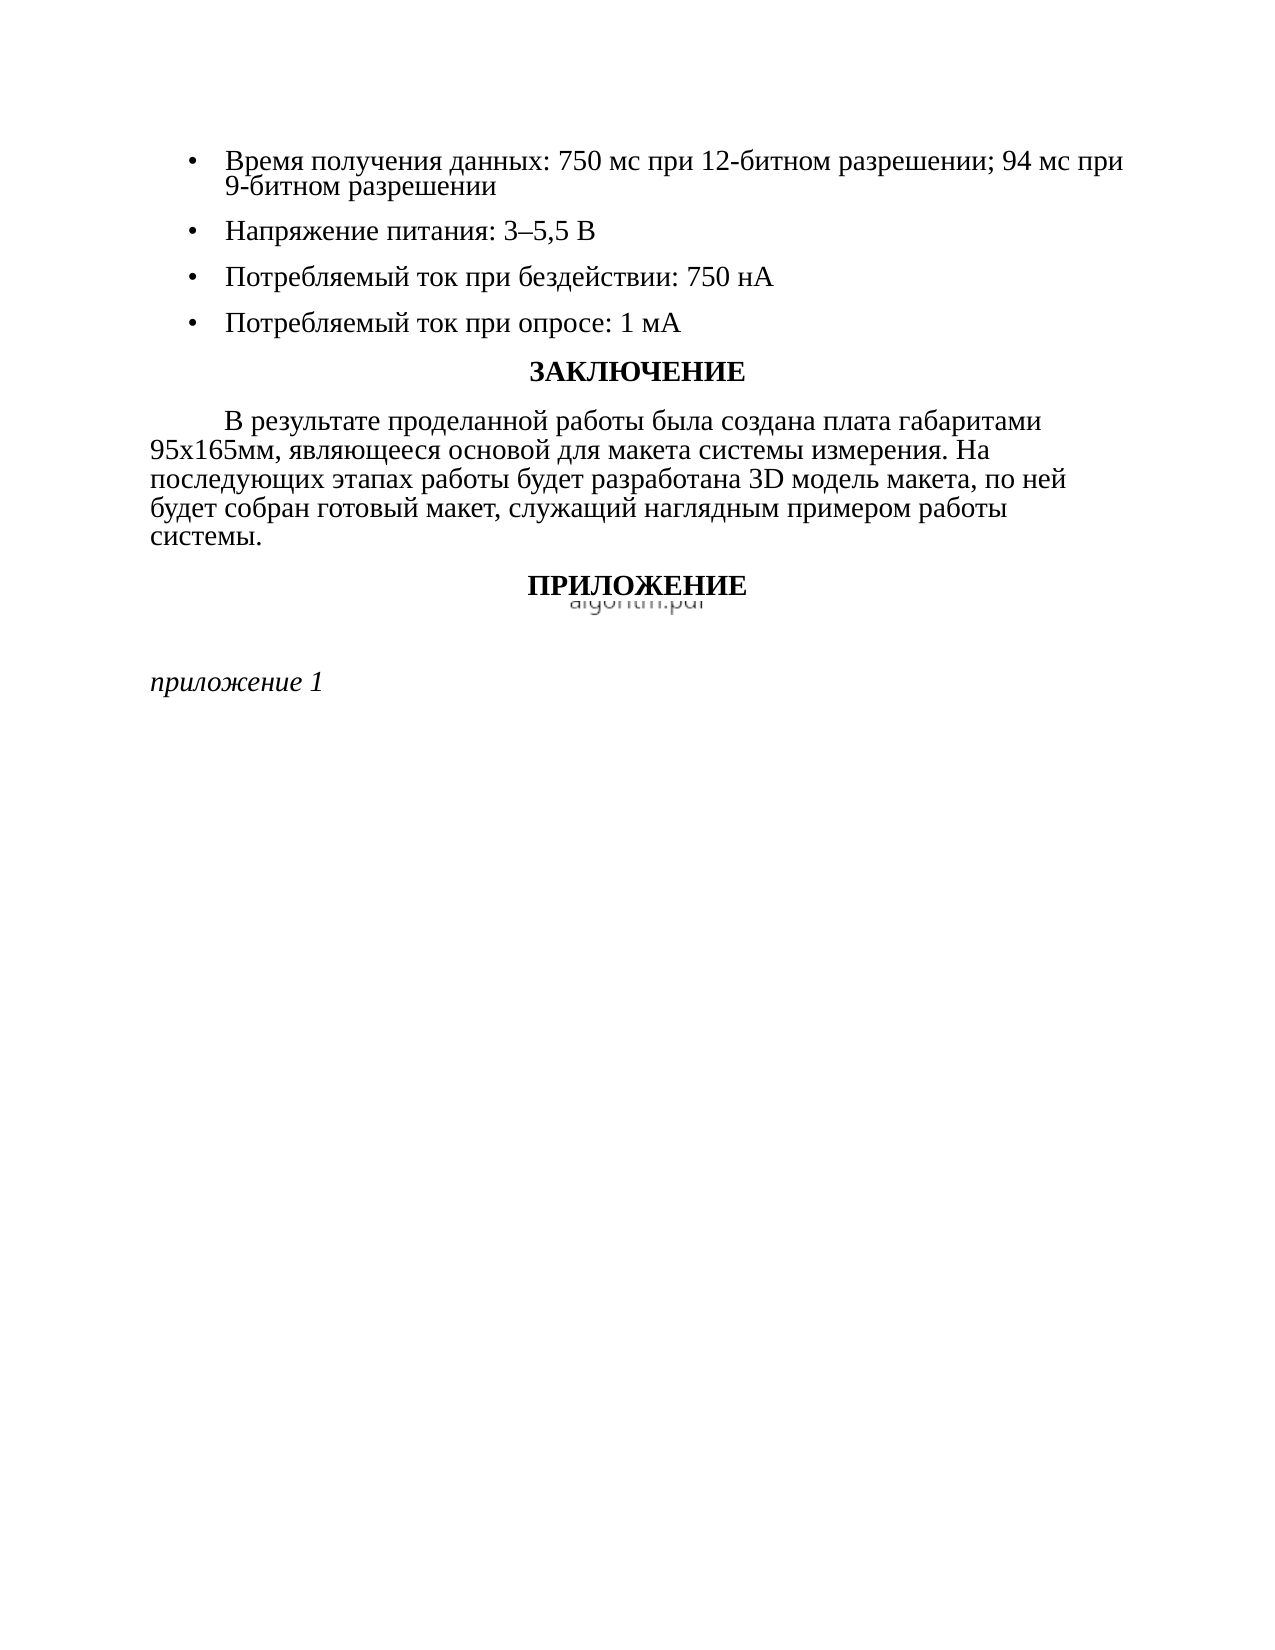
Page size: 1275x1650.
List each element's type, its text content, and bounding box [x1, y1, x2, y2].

list Потребляемый ток при бездействии: 750 нА [187, 267, 1125, 292]
text ПРИЛОЖЕНИЕ [150, 572, 1125, 601]
list Время получения данных: 750 мс при 12-битном разрешении; 94 мс при 9-битном разрешении [187, 150, 1125, 200]
list Напряжение питания: 3–5,5 В [187, 221, 1125, 246]
text В результате проделанной работы была создана плата габаритами 95х165мм, являющееся основой для макета системы измерения. На последующих этапах работы будет разработана 3D модель макета, по ней будет собран готовый макет, служащий наглядным примером работы системы. [150, 408, 1125, 552]
text приложение 1 [150, 672, 1125, 697]
list Потребляемый ток при опросе: 1 мА [187, 312, 1125, 337]
text ЗАКЛЮЧЕНИЕ [150, 358, 1125, 387]
